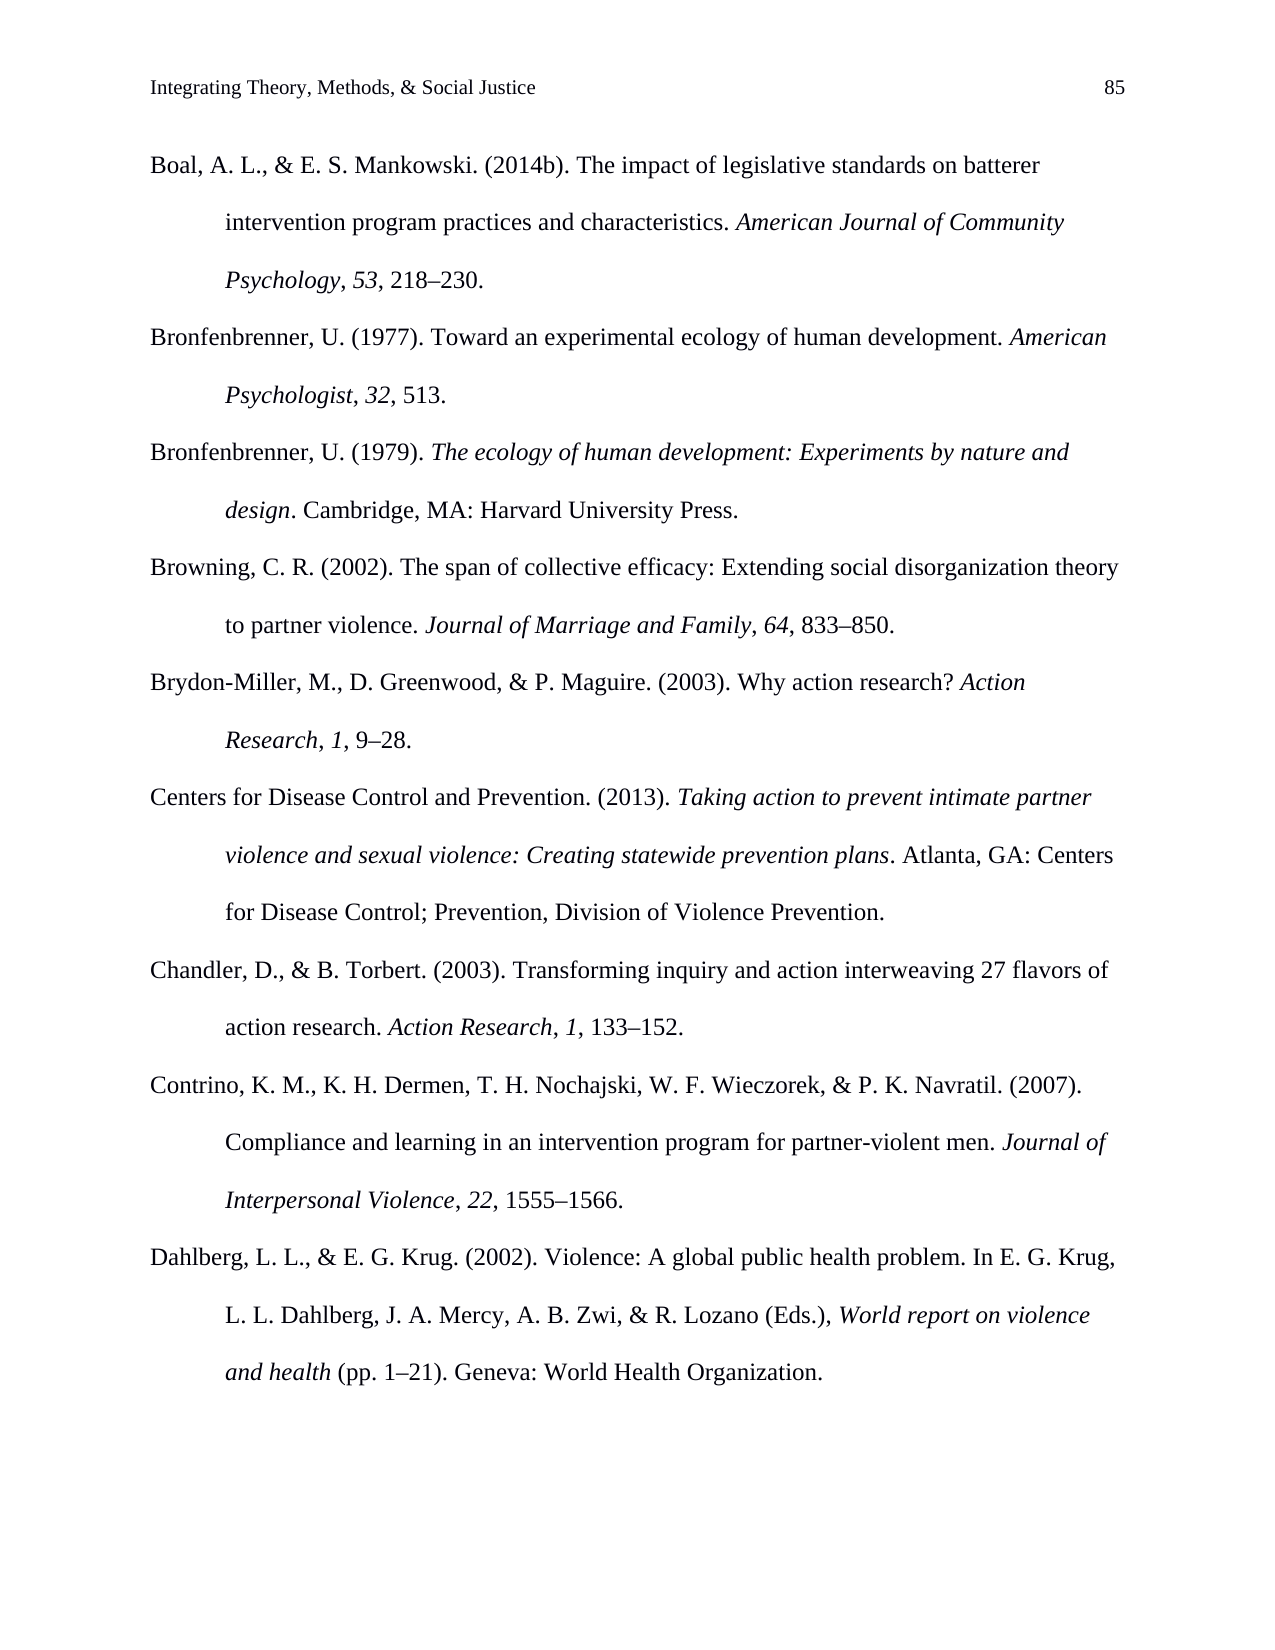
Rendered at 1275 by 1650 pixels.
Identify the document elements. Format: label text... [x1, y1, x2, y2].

text Boal, A. L., & E. S. Mankowski. (2014b). The impact of legislative standards on batterer intervention program practices and characteristics. American Journal of Community Psychology, 53, 218–230. [150, 150, 1125, 294]
text Bronfenbrenner, U. (1979). The ecology of human development: Experiments by nature and design. Cambridge, MA: Harvard University Press. [150, 437, 1125, 524]
text Dahlberg, L. L., & E. G. Krug. (2002). Violence: A global public health problem. In E. G. Krug, L. L. Dahlberg, J. A. Mercy, A. B. Zwi, & R. Lozano (Eds.), World report on violence and health (pp. 1–21). Geneva: World Health Organization. [150, 1242, 1125, 1386]
text Centers for Disease Control and Prevention. (2013). Taking action to prevent intimate partner violence and sexual violence: Creating statewide prevention plans. Atlanta, GA: Centers for Disease Control; Prevention, Division of Violence Prevention. [150, 782, 1125, 926]
text Chandler, D., & B. Torbert. (2003). Transforming inquiry and action interweaving 27 flavors of action research. Action Research, 1, 133–152. [150, 955, 1125, 1041]
text Brydon-Miller, M., D. Greenwood, & P. Maguire. (2003). Why action research? Action Research, 1, 9–28. [150, 667, 1125, 754]
text Contrino, K. M., K. H. Dermen, T. H. Nochajski, W. F. Wieczorek, & P. K. Navratil. (2007). Compliance and learning in an intervention program for partner-violent men. Journal of Interpersonal Violence, 22, 1555–1566. [150, 1070, 1125, 1214]
text Browning, C. R. (2002). The span of collective efficacy: Extending social disorganization theory to partner violence. Journal of Marriage and Family, 64, 833–850. [150, 552, 1125, 639]
text Bronfenbrenner, U. (1977). Toward an experimental ecology of human development. American Psychologist, 32, 513. [150, 322, 1125, 409]
